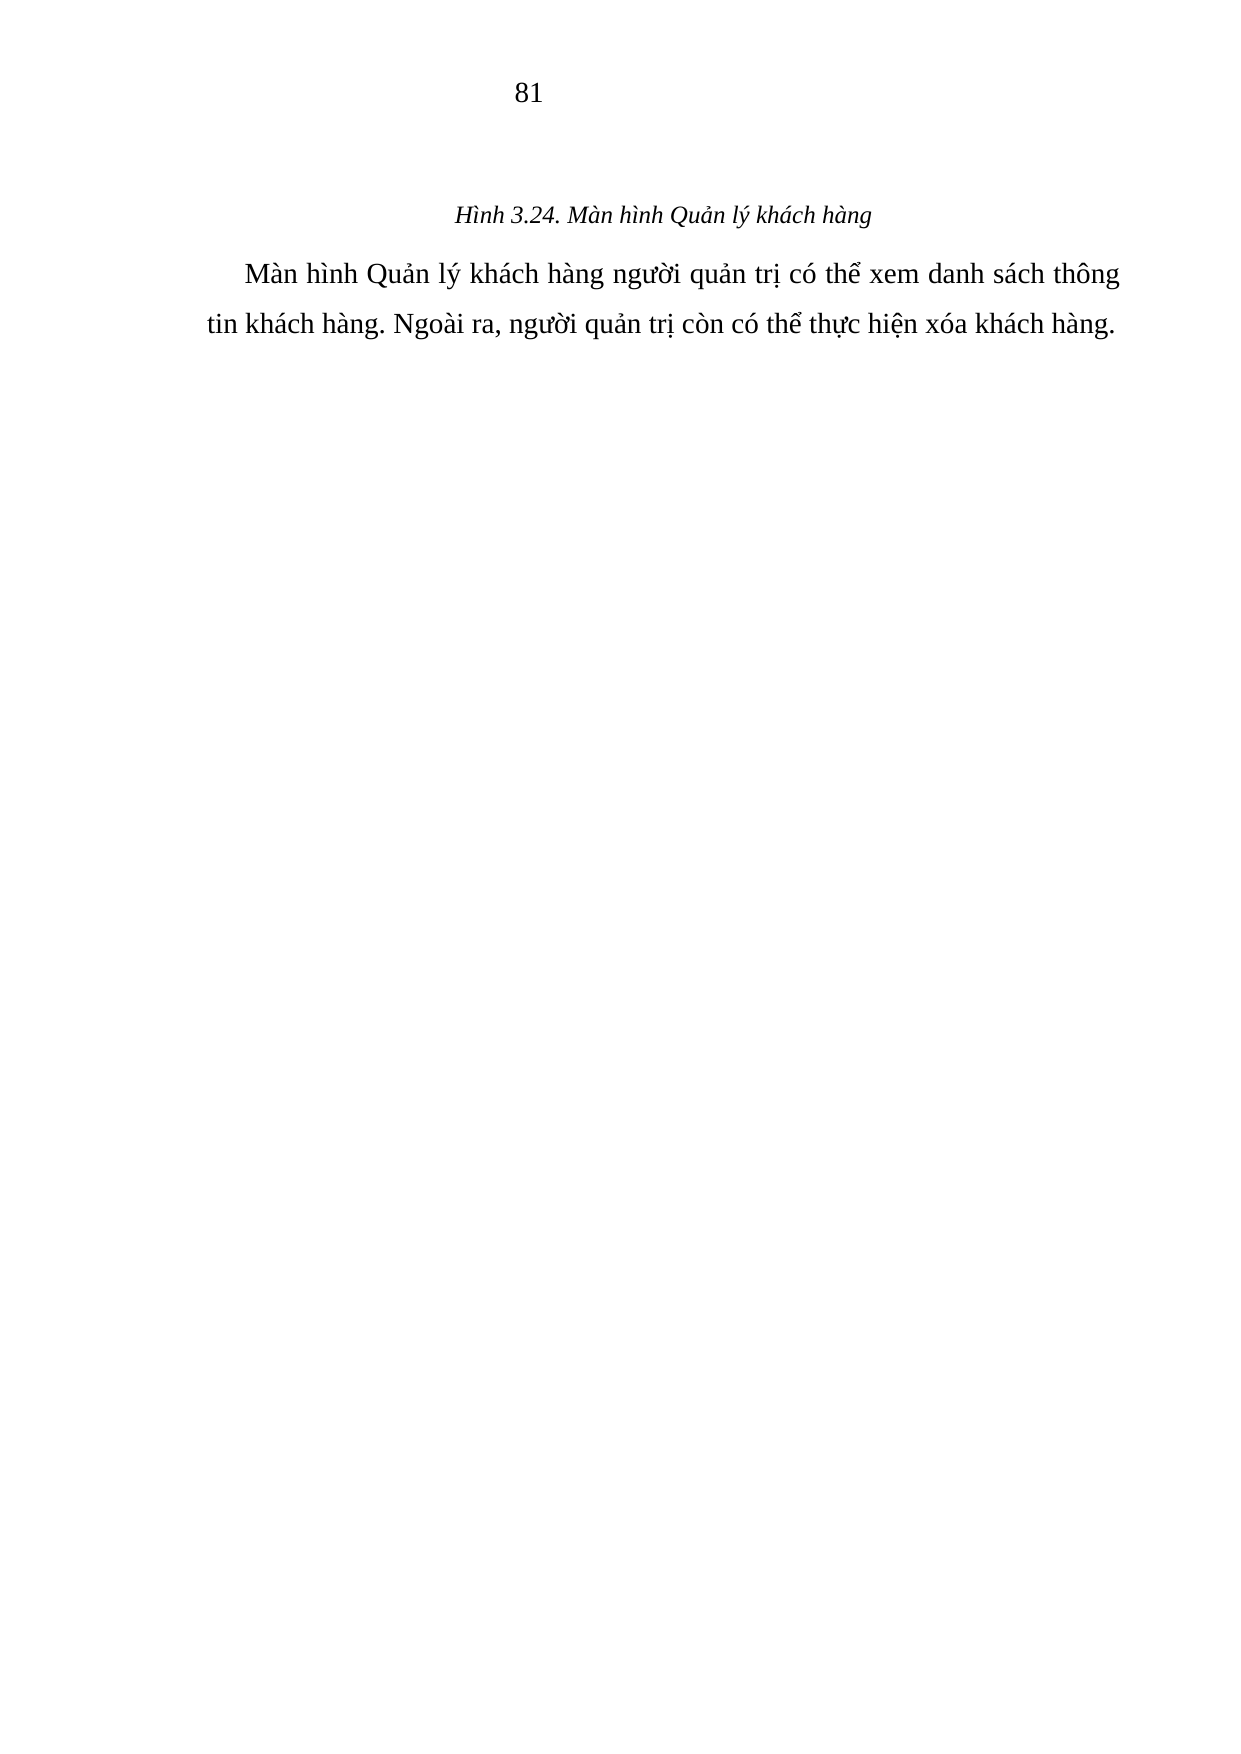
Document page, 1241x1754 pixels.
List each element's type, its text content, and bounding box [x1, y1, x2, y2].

text Màn hình Quản lý khách hàng người quản trị có thể xem danh sách thông tin khách hàng. Ngoài ra, người quản trị còn có thể thực hiện xóa khách hàng. [207, 256, 1122, 340]
text Hình 3.24. Màn hình Quản lý khách hàng [207, 200, 1122, 229]
